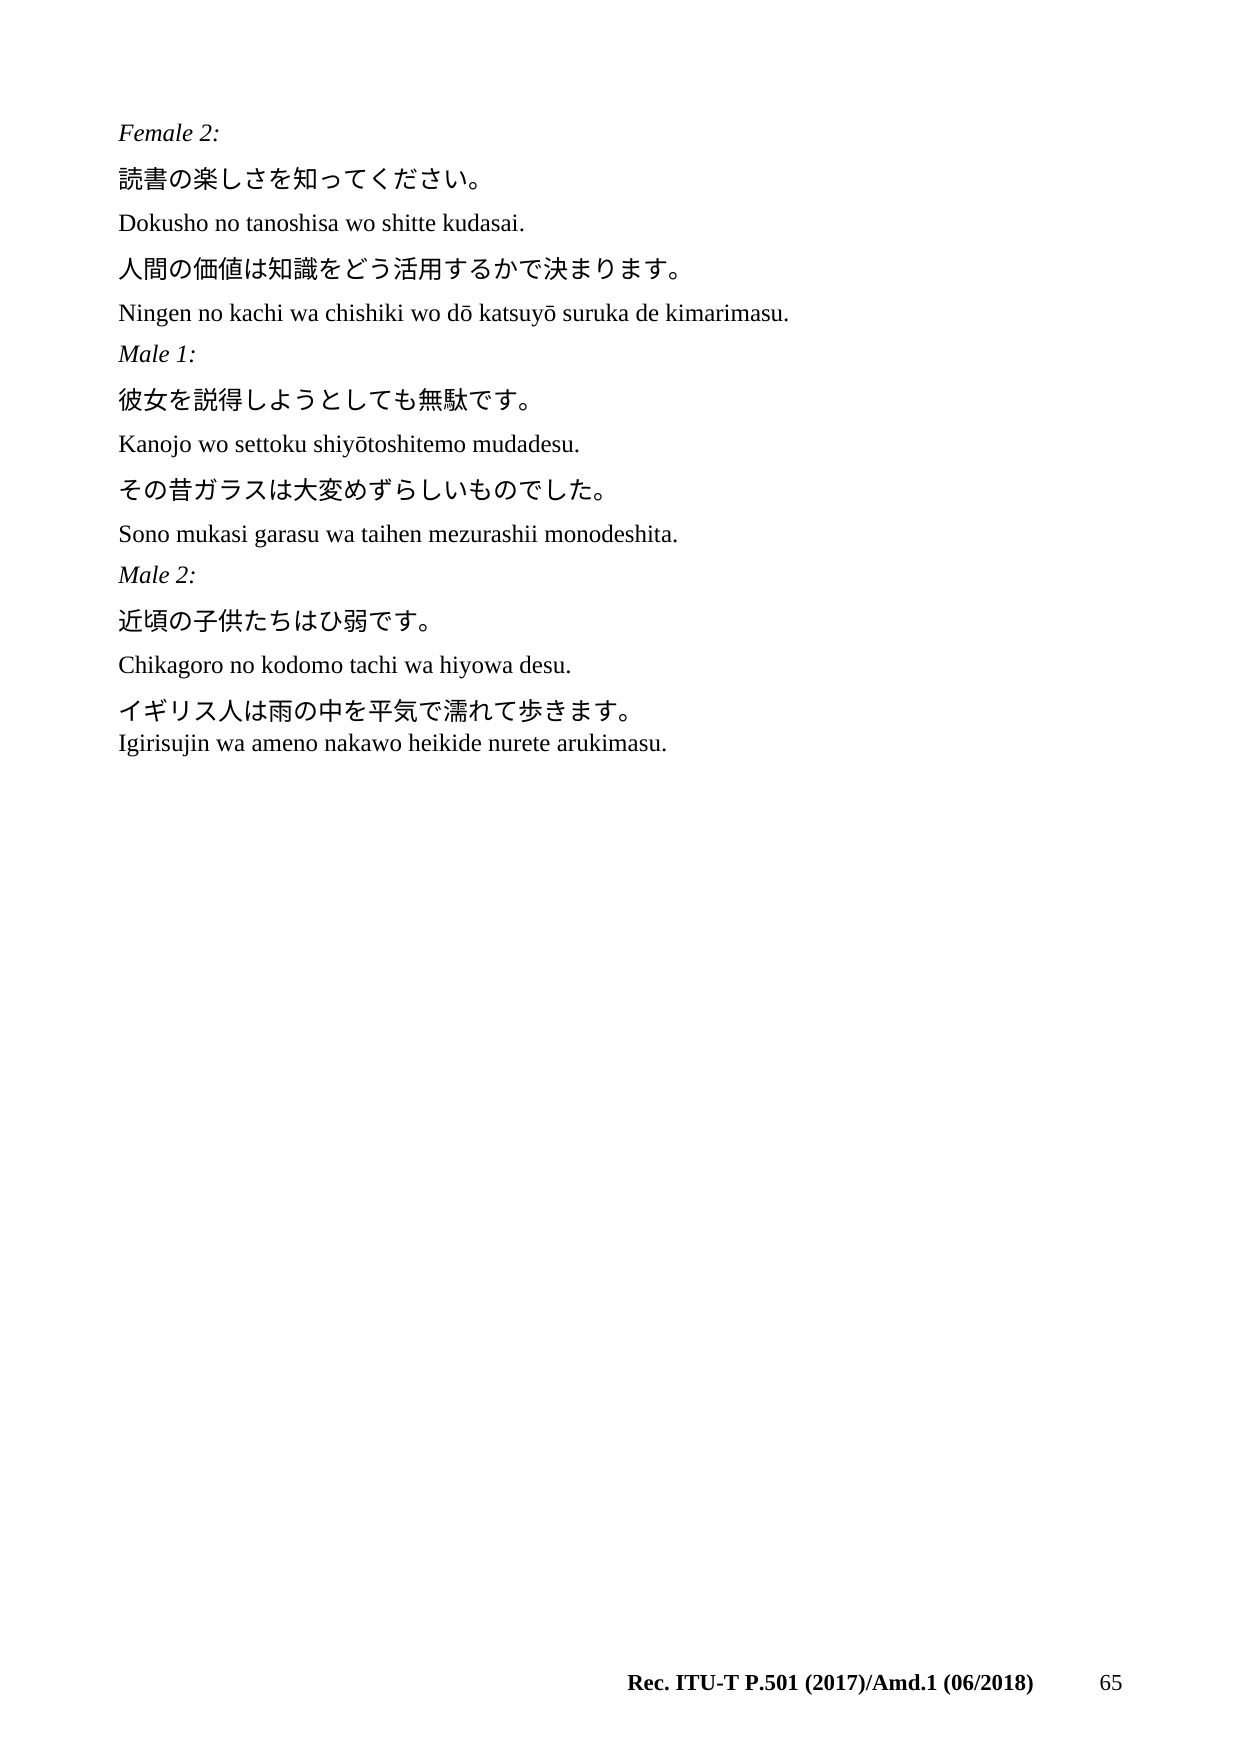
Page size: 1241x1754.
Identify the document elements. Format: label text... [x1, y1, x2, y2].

text Male 2: [118, 561, 1122, 589]
text Sono mukasi garasu wa taihen mezurashii monodeshita. [118, 519, 1122, 548]
text その昔ガラスは大変めずらしいものでした。 [118, 471, 1122, 507]
text Dokusho no tanoshisa wo shitte kudasai. [118, 208, 1122, 237]
text Chikagoro no kodomo tachi wa hiyowa desu. [118, 651, 1122, 679]
text Igirisujin wa ameno nakawo heikide nurete arukimasu. [118, 728, 1122, 757]
text 彼女を説得しようとしても無駄です。 [118, 381, 1122, 417]
text 近頃の子供たちはひ弱です。 [118, 602, 1122, 638]
text 読書の楽しさを知ってください。 [118, 159, 1122, 196]
text Male 1: [118, 339, 1122, 368]
text 人間の価値は知識をどう活用するかで決まります。 [118, 249, 1122, 286]
text Female 2: [118, 118, 1122, 147]
text Ningen no kachi wa chishiki wo dō katsuyō suruka de kimarimasu. [118, 298, 1122, 327]
text イギリス人は雨の中を平気で濡れて歩きます。 [118, 692, 1122, 728]
text Kanojo wo settoku shiyōtoshitemo mudadesu. [118, 429, 1122, 458]
